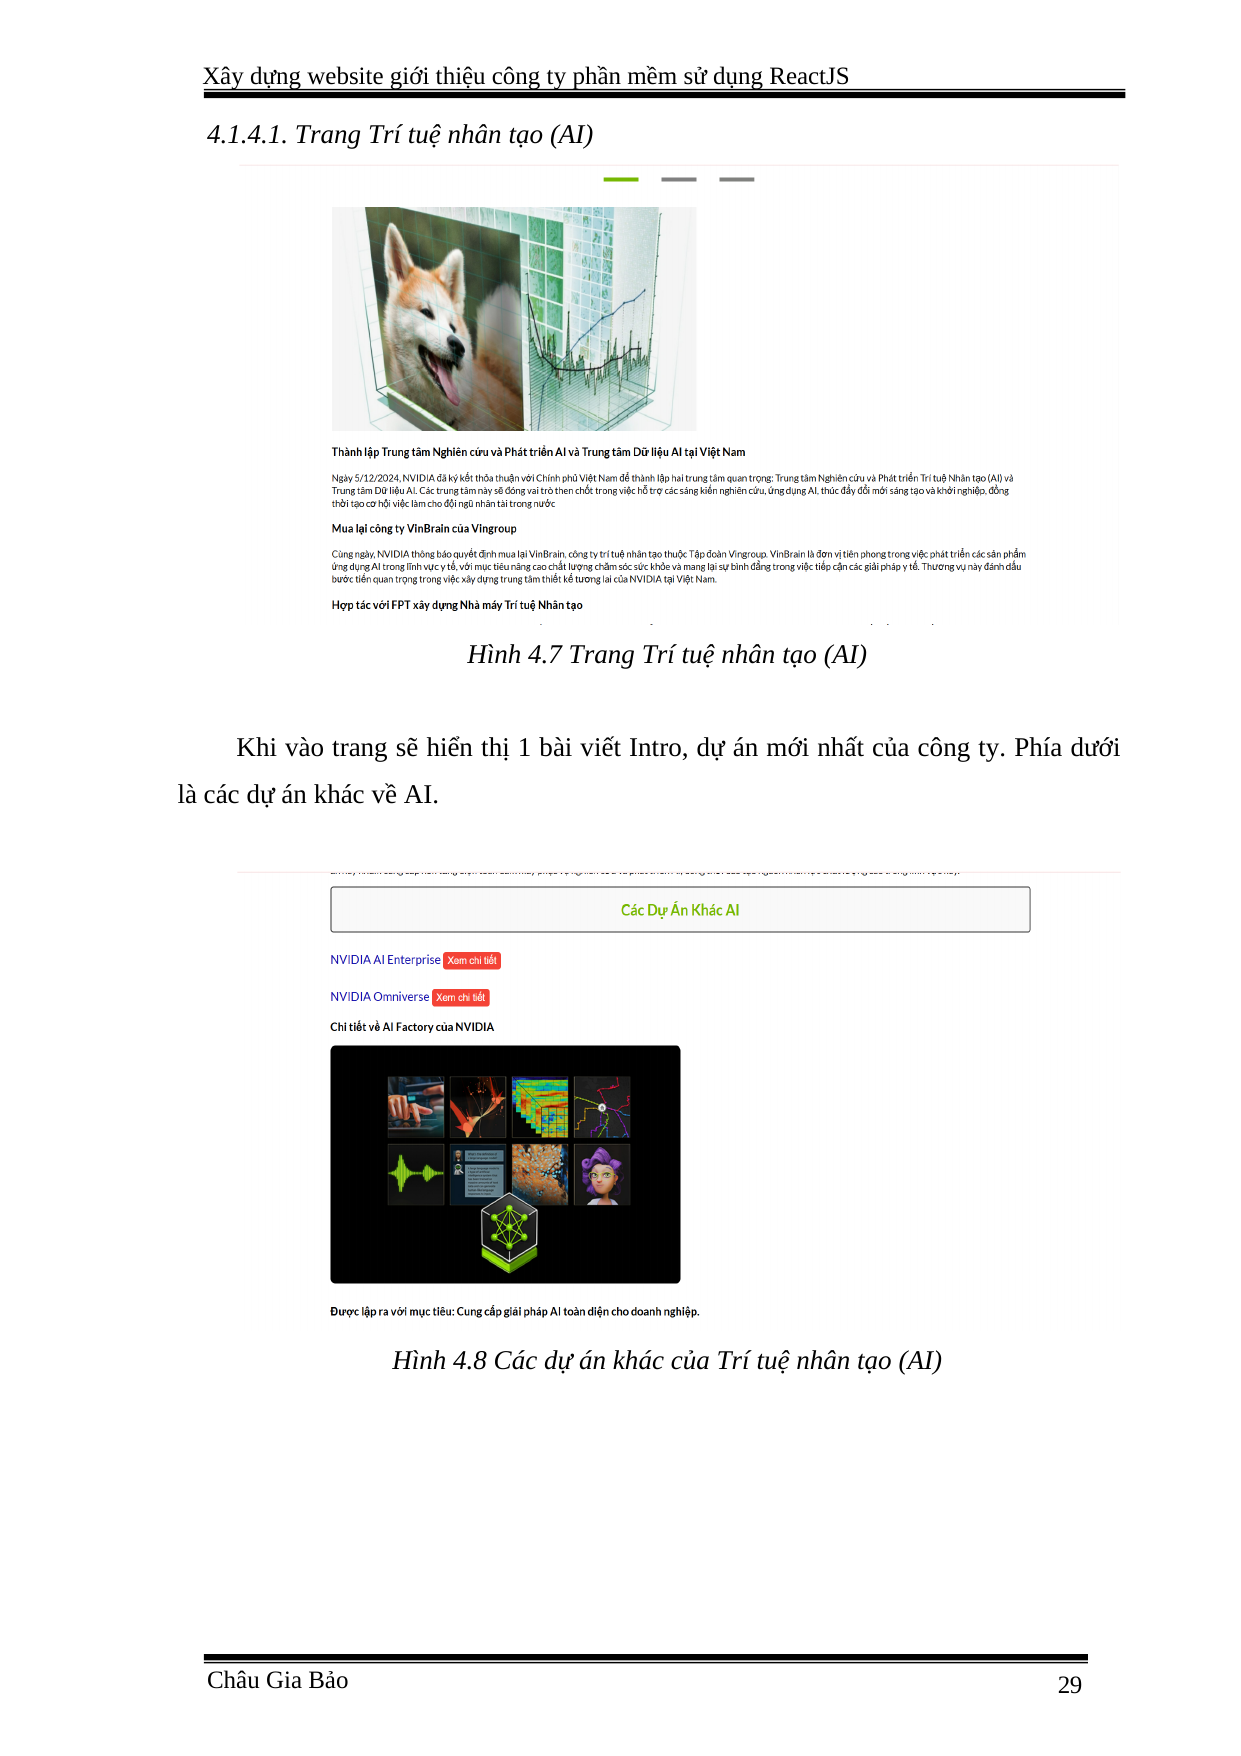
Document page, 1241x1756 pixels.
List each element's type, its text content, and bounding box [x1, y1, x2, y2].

subtitle 4.1.4.1. Trang Trí tuệ nhân tạo (AI) [177, 118, 1122, 149]
text Khi vào trang sẽ hiển thị 1 bài viết Intro, dự án mới nhất của công ty. Phía dưới là các dự án khác về AI. [177, 731, 1122, 809]
text Hình 4.7 Trang Trí tuệ nhân tạo (AI) [215, 638, 1122, 669]
picture [237, 871, 1121, 1331]
text Hình 4.8 Các dự án khác của Trí tuệ nhân tạo (AI) [215, 1344, 1122, 1375]
picture [239, 164, 1119, 625]
